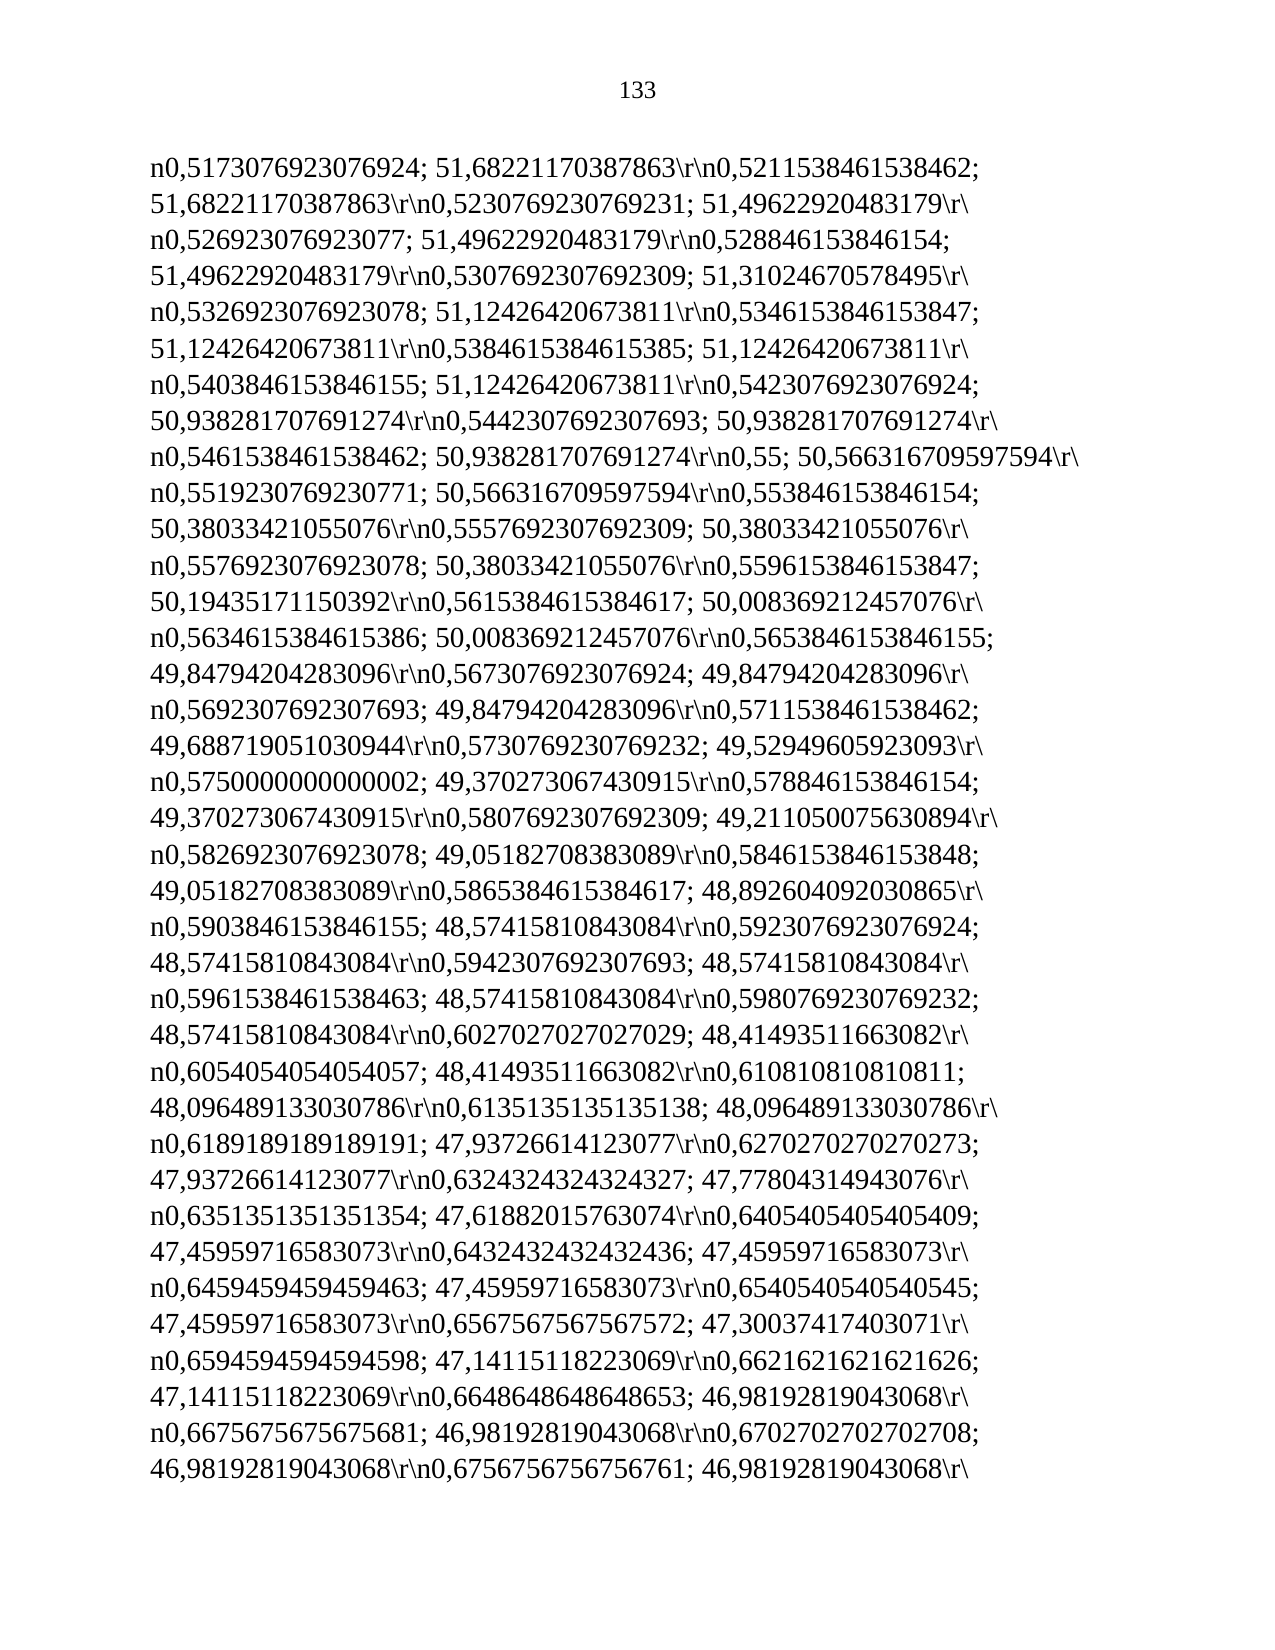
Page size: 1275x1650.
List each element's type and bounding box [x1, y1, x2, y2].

text [150, 150, 1125, 1485]
